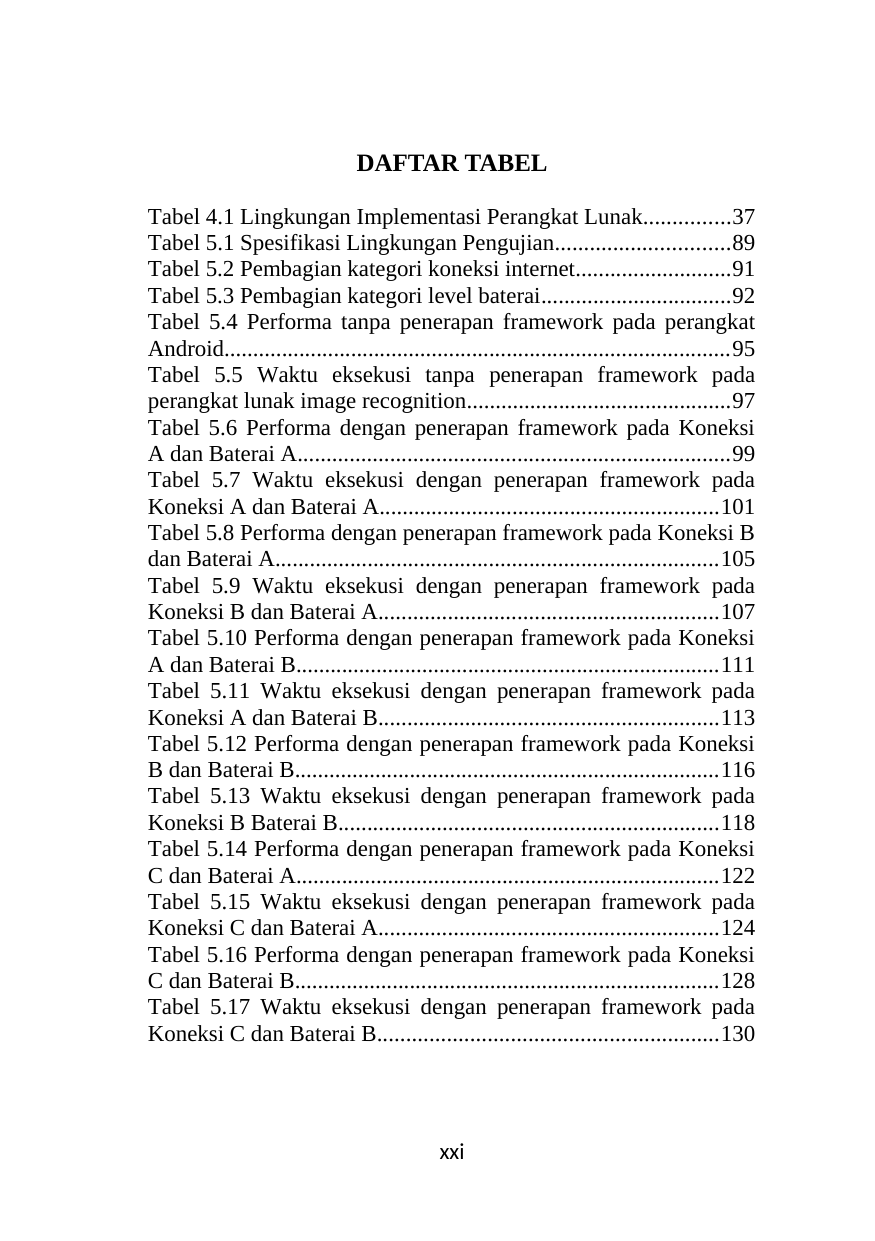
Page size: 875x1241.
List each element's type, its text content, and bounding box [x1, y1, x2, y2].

subtitle DAFTAR TABEL [148, 148, 756, 176]
text Tabel 5.13 Waktu eksekusi dengan penerapan framework pada Koneksi B Baterai B 118 [148, 783, 756, 835]
text Tabel 5.4 Performa tanpa penerapan framework pada perangkat Android 95 [148, 308, 756, 361]
text Tabel 5.15 Waktu eksekusi dengan penerapan framework pada Koneksi C dan Baterai A 124 [148, 888, 756, 941]
text Tabel 5.16 Performa dengan penerapan framework pada Koneksi C dan Baterai B 128 [148, 941, 756, 993]
text Tabel 5.3 Pembagian kategori level baterai 92 [148, 282, 756, 308]
text Tabel 5.8 Performa dengan penerapan framework pada Koneksi B dan Baterai A 105 [148, 519, 756, 572]
text Tabel 5.6 Performa dengan penerapan framework pada Koneksi A dan Baterai A 99 [148, 414, 756, 466]
text Tabel 5.5 Waktu eksekusi tanpa penerapan framework pada perangkat lunak image recognition 97 [148, 361, 756, 414]
text Tabel 5.9 Waktu eksekusi dengan penerapan framework pada Koneksi B dan Baterai A 107 [148, 572, 756, 624]
text Tabel 4.1 Lingkungan Implementasi Perangkat Lunak 37 [148, 203, 756, 229]
text Tabel 5.14 Performa dengan penerapan framework pada Koneksi C dan Baterai A 122 [148, 835, 756, 888]
text Tabel 5.2 Pembagian kategori koneksi internet 91 [148, 256, 756, 282]
text Tabel 5.11 Waktu eksekusi dengan penerapan framework pada Koneksi A dan Baterai B 113 [148, 677, 756, 730]
text Tabel 5.17 Waktu eksekusi dengan penerapan framework pada Koneksi C dan Baterai B 130 [148, 993, 756, 1046]
text Tabel 5.7 Waktu eksekusi dengan penerapan framework pada Koneksi A dan Baterai A 101 [148, 466, 756, 519]
text Tabel 5.10 Performa dengan penerapan framework pada Koneksi A dan Baterai B 111 [148, 624, 756, 677]
text Tabel 5.1 Spesifikasi Lingkungan Pengujian 89 [148, 229, 756, 256]
text Tabel 5.12 Performa dengan penerapan framework pada Koneksi B dan Baterai B 116 [148, 730, 756, 783]
